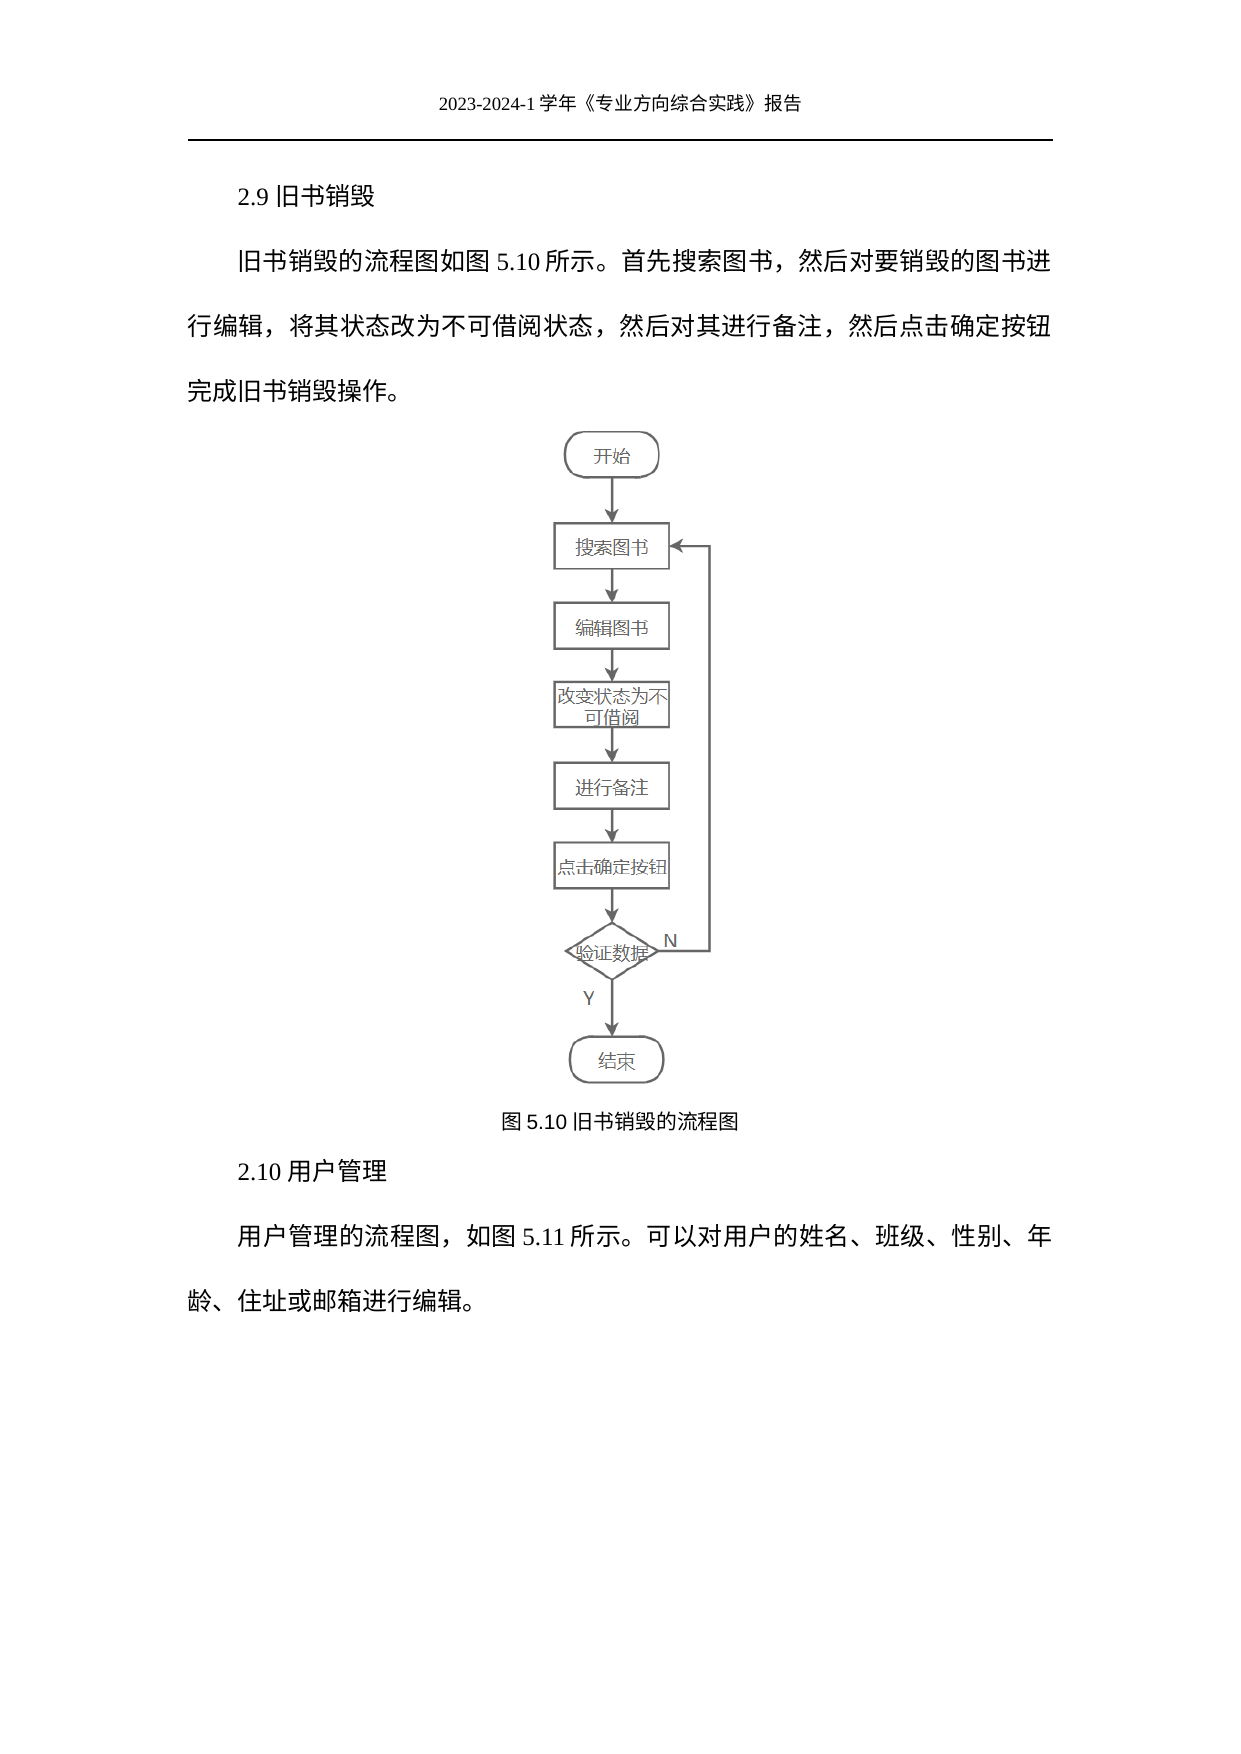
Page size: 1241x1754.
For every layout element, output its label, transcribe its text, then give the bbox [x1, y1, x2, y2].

text 旧书销毁的流程图如图5.10所示。首先搜索图书，然后对要销毁的图书进行编辑，将其状态改为不可借阅状态，然后对其进行备注，然后点击确定按钮完成旧书销毁操作。 [187, 227, 1053, 422]
picture [497, 422, 744, 1094]
text 用户管理的流程图，如图5.11所示。可以对用户的姓名、班级、性别、年龄、住址或邮箱进行编辑。 [187, 1202, 1053, 1332]
text 图 5.10 旧书销毁的流程图 [187, 1104, 1053, 1137]
text 2.10 用户管理 [187, 1137, 1053, 1202]
text 2.9 旧书销毁 [187, 162, 1053, 227]
